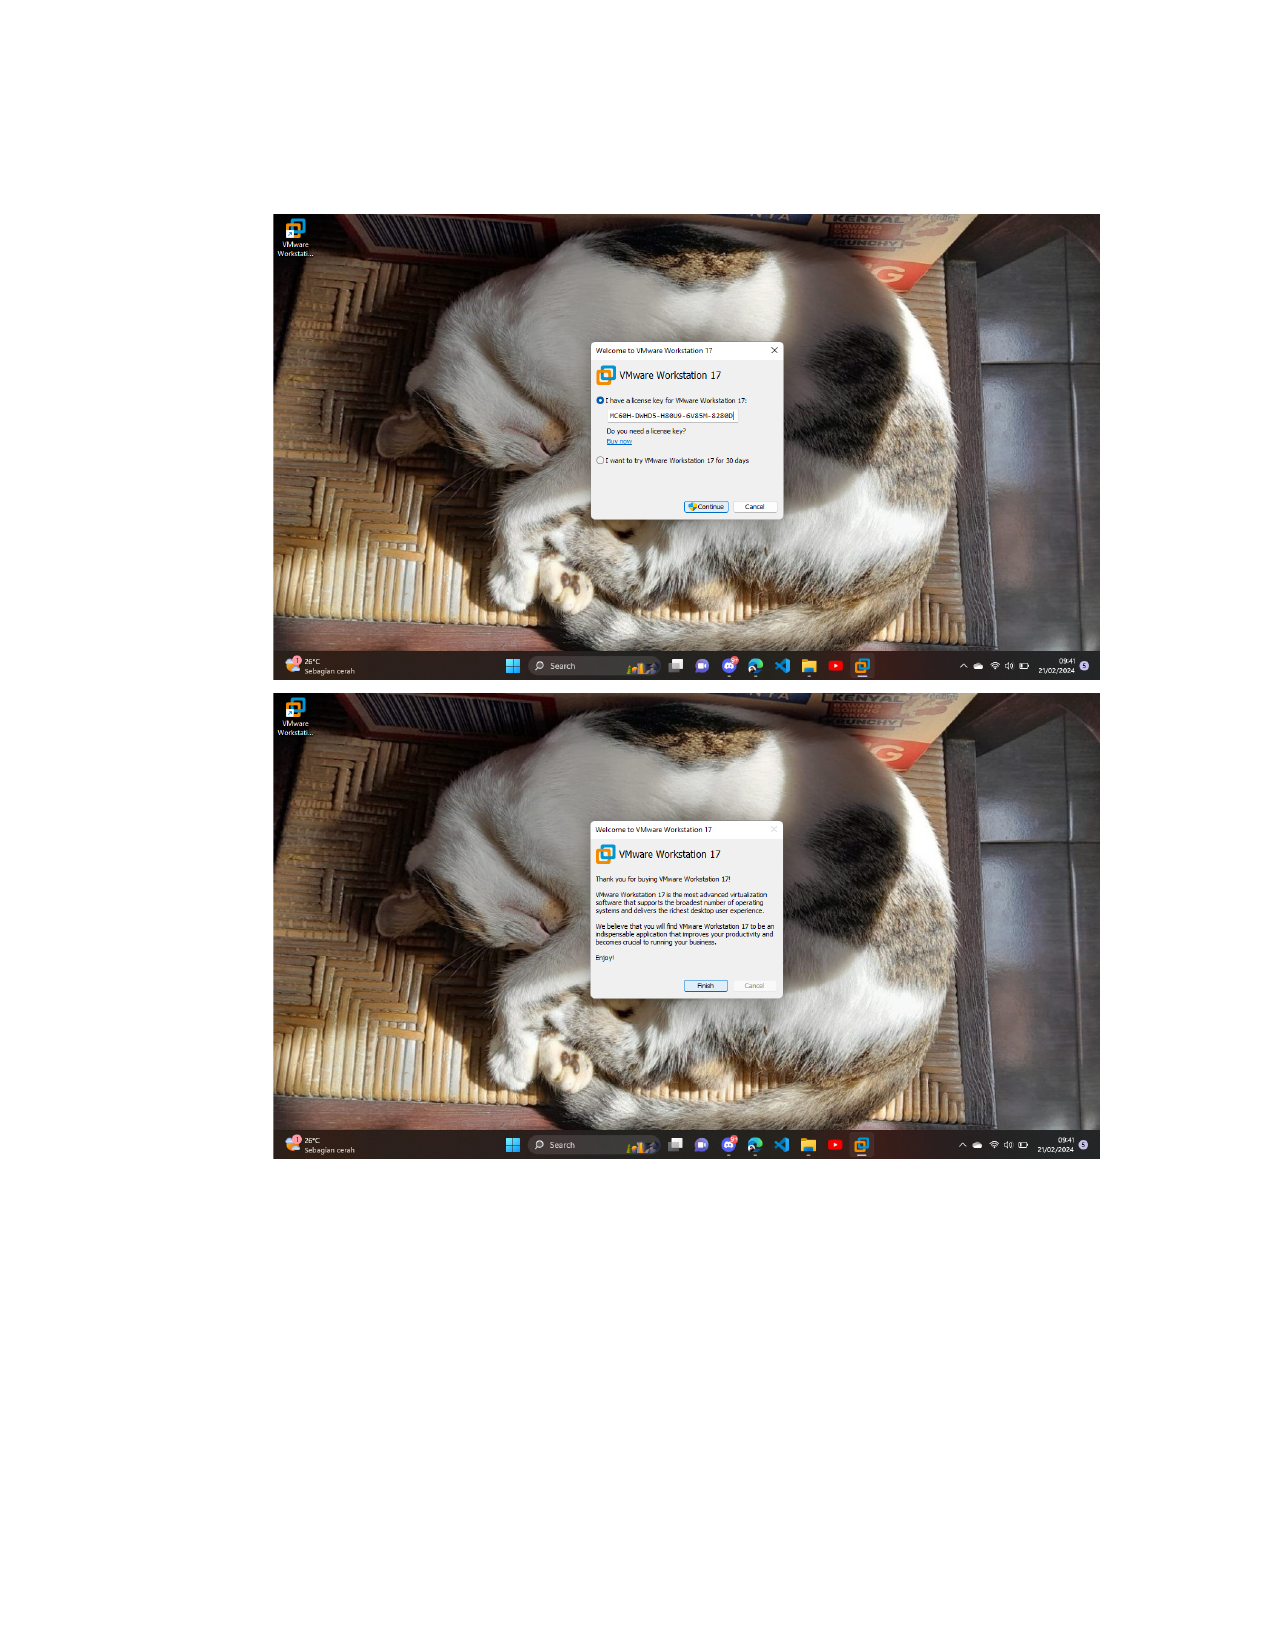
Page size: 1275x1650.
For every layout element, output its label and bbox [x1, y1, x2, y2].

picture [273, 214, 1100, 680]
picture [273, 693, 1100, 1159]
